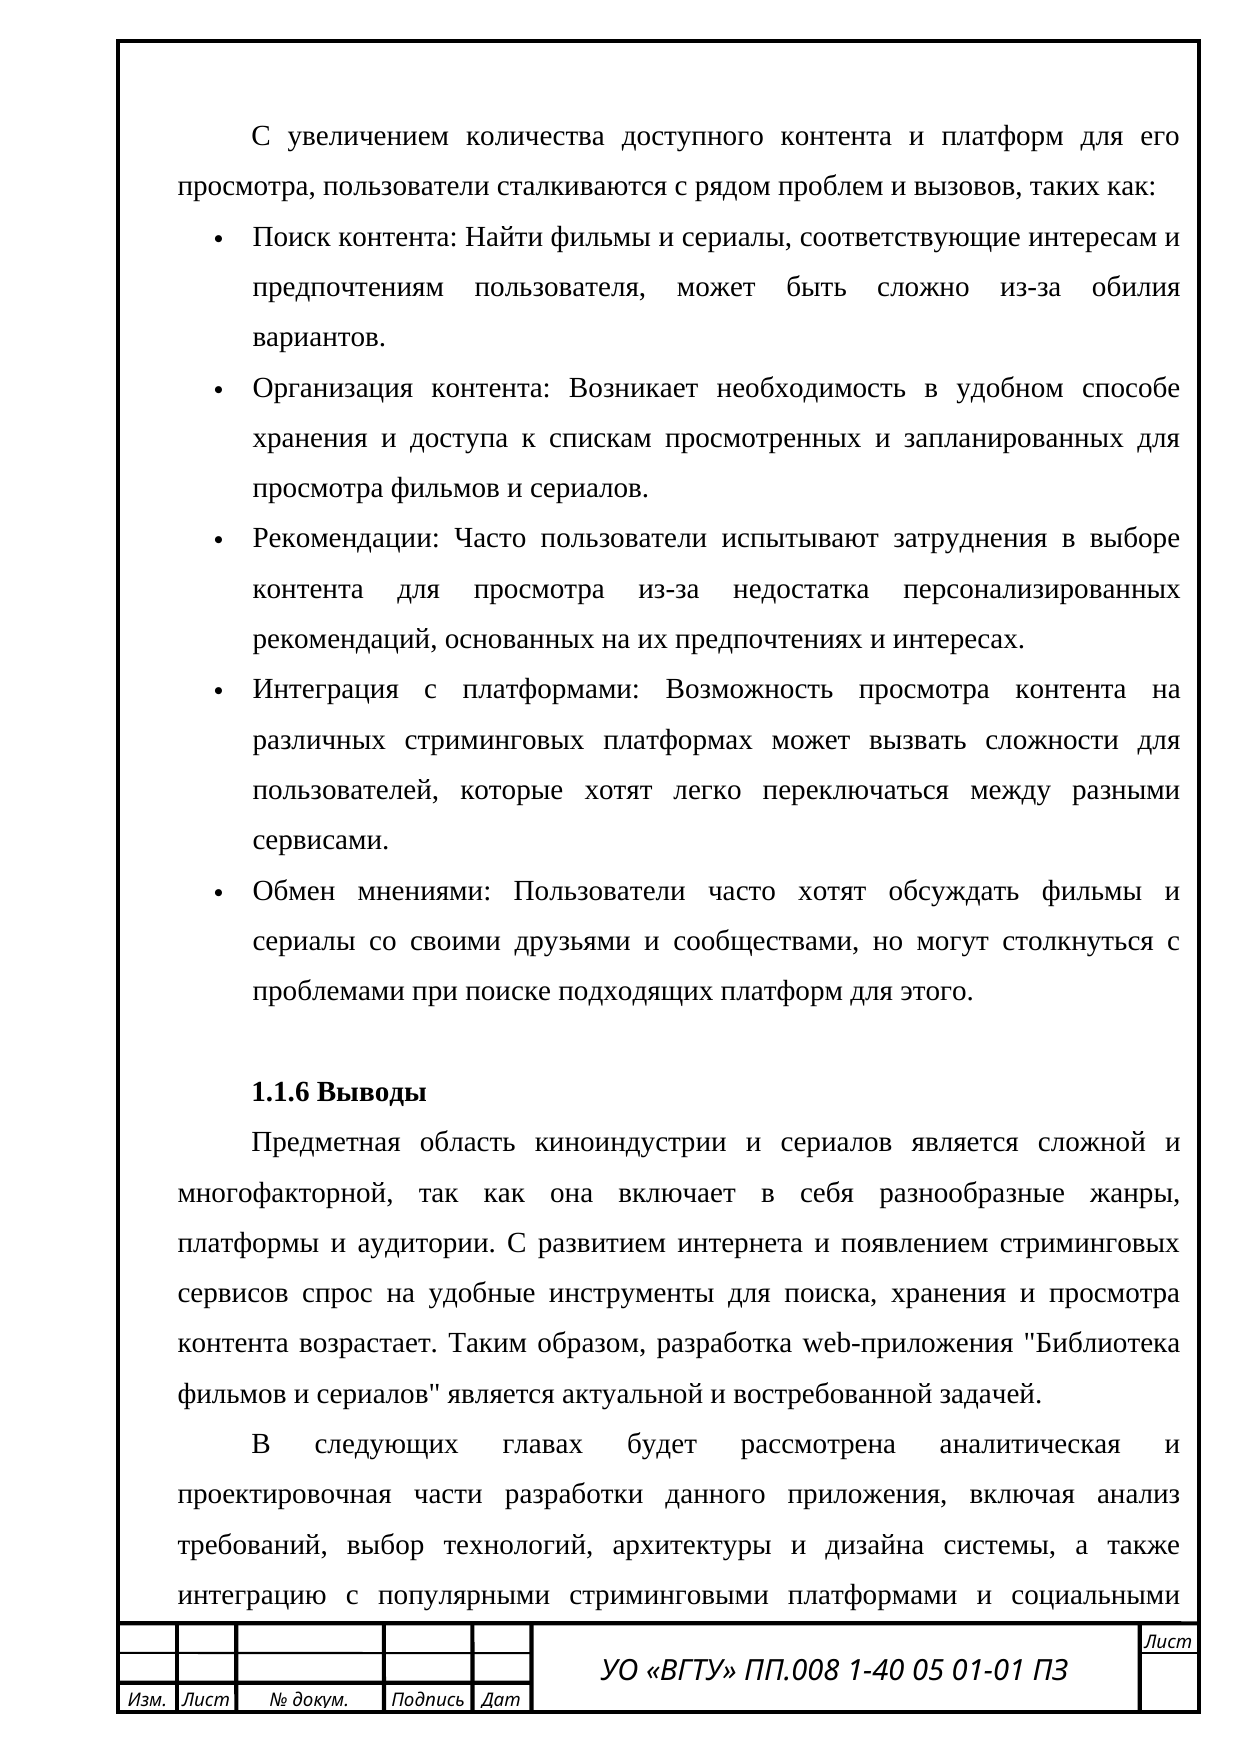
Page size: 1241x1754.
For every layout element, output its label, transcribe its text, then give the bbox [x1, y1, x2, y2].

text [177, 1426, 1181, 1611]
list Обмен мнениями: Пользователи часто хотят обсуждать фильмы и сериалы со своими друзьями и сообществами, но могут столкнуться с проблемами при поиске подходящих платформ для этого. [215, 873, 1181, 1007]
text Предметная область киноиндустрии и сериалов является сложной и многофакторной, так как она включает в себя разнообразные жанры, платформы и аудитории. С развитием интернета и появлением стриминговых сервисов спрос на удобные инструменты для поиска, хранения и просмотра контента возрастает. Таким образом, разработка web-приложения "Библиотека фильмов и сериалов" является актуальной и востребованной задачей. [177, 1124, 1181, 1409]
text 1.1.6 Выводы [177, 1074, 1181, 1108]
list Поиск контента: Найти фильмы и сериалы, соответствующие интересам и предпочтениям пользователя, может быть сложно из-за обилия вариантов. [215, 219, 1181, 353]
list Интеграция с платформами: Возможность просмотра контента на различных стриминговых платформах может вызвать сложности для пользователей, которые хотят легко переключаться между разными сервисами. [215, 672, 1181, 856]
list Организация контента: Возникает необходимость в удобном способе хранения и доступа к спискам просмотренных и запланированных для просмотра фильмов и сериалов. [215, 370, 1181, 504]
text С увеличением количества доступного контента и платформ для его просмотра, пользователи сталкиваются с рядом проблем и вызовов, таких как: [177, 118, 1181, 202]
list Рекомендации: Часто пользователи испытывают затруднения в выборе контента для просмотра из-за недостатка персонализированных рекомендаций, основанных на их предпочтениях и интересах. [215, 521, 1181, 655]
